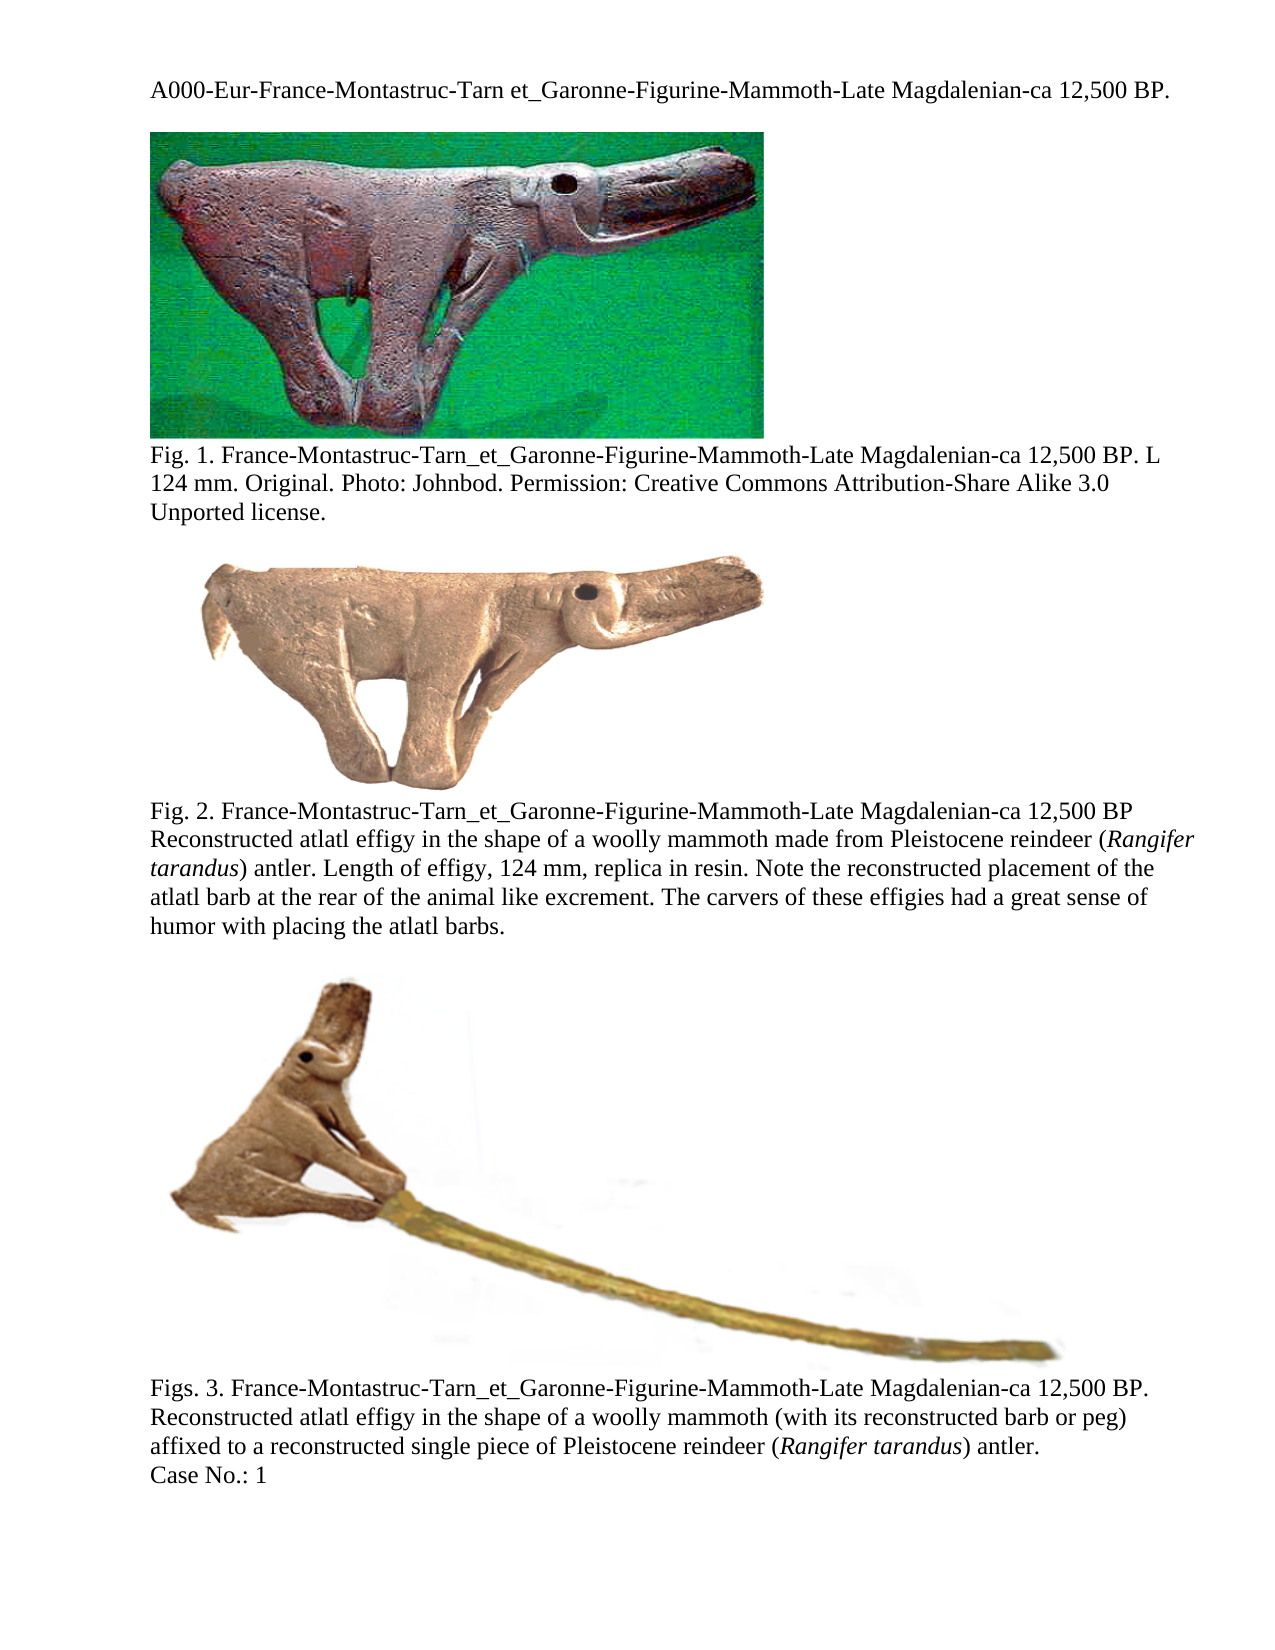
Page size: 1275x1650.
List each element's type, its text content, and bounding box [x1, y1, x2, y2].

text Fig. 2. France-Montastruc-Tarn_et_Garonne-Figurine-Mammoth-Late Magdalenian-ca 12,500 BP [150, 796, 1200, 824]
text Figs. 3. France-Montastruc-Tarn_et_Garonne-Figurine-Mammoth-Late Magdalenian-ca 12,500 BP. Reconstructed atlatl effigy in the shape of a woolly mammoth (with its reconstructed barb or peg) affixed to a reconstructed single piece of Pleistocene reindeer (Rangifer tarandus) antler. [150, 1373, 1200, 1460]
text Case No.: 1 [150, 1460, 1200, 1488]
text Fig. 1. France-Montastruc-Tarn_et_Garonne-Figurine-Mammoth-Late Magdalenian-ca 12,500 BP. L 124 mm. Original. Photo: Johnbod. Permission: Creative Commons Attribution-Share Alike 3.0 Unported license. [150, 440, 1200, 526]
text A000-Eur-France-Montastruc-Tarn et_Garonne-Figurine-Mammoth-Late Magdalenian-ca 12,500 BP. [150, 75, 1200, 104]
text Reconstructed atlatl effigy in the shape of a woolly mammoth made from Pleistocene reindeer (Rangifer tarandus) antler. Length of effigy, 124 mm, replica in resin. Note the reconstructed placement of the atlatl barb at the rear of the animal like excrement. The carvers of these effigies had a great sense of humor with placing the atlatl barbs. [150, 824, 1200, 939]
